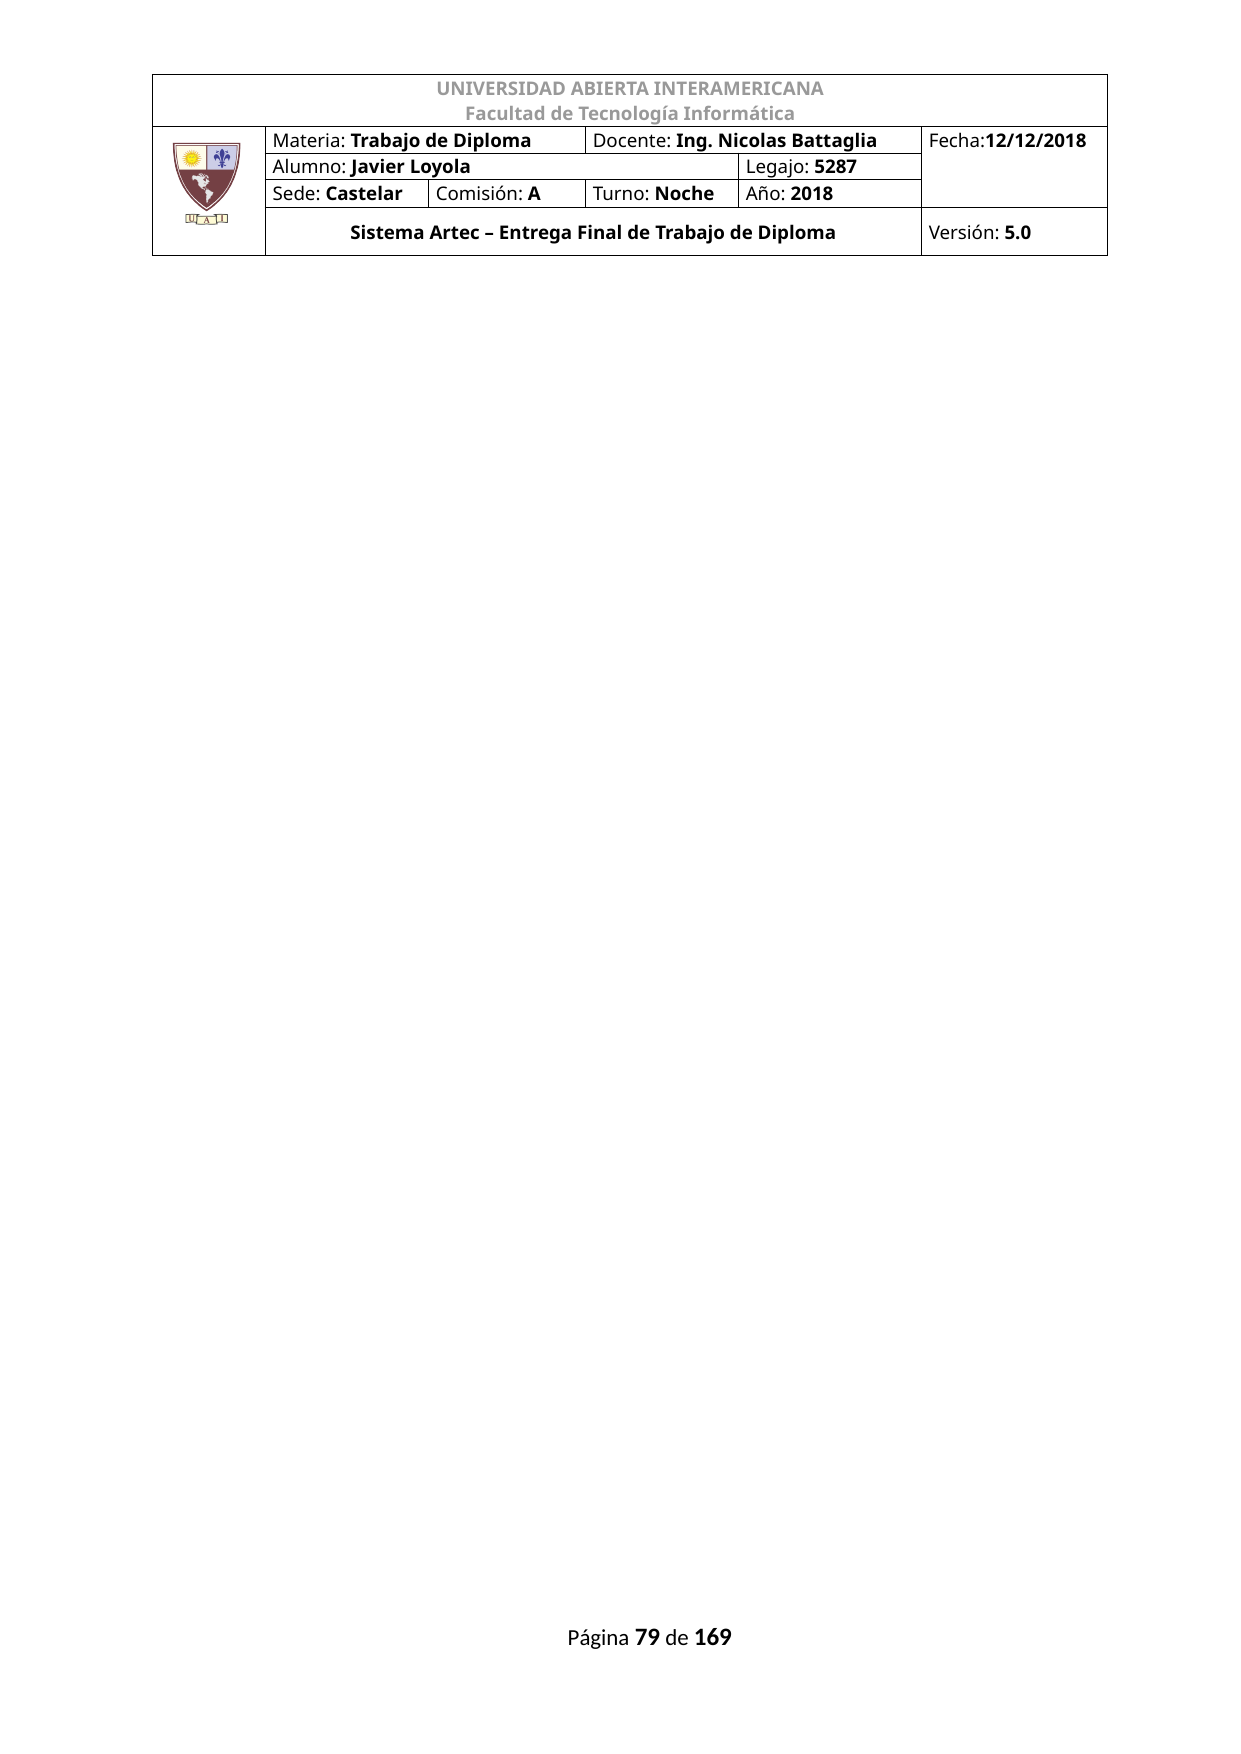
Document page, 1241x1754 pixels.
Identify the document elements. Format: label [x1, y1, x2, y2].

picture [157, 136, 257, 228]
